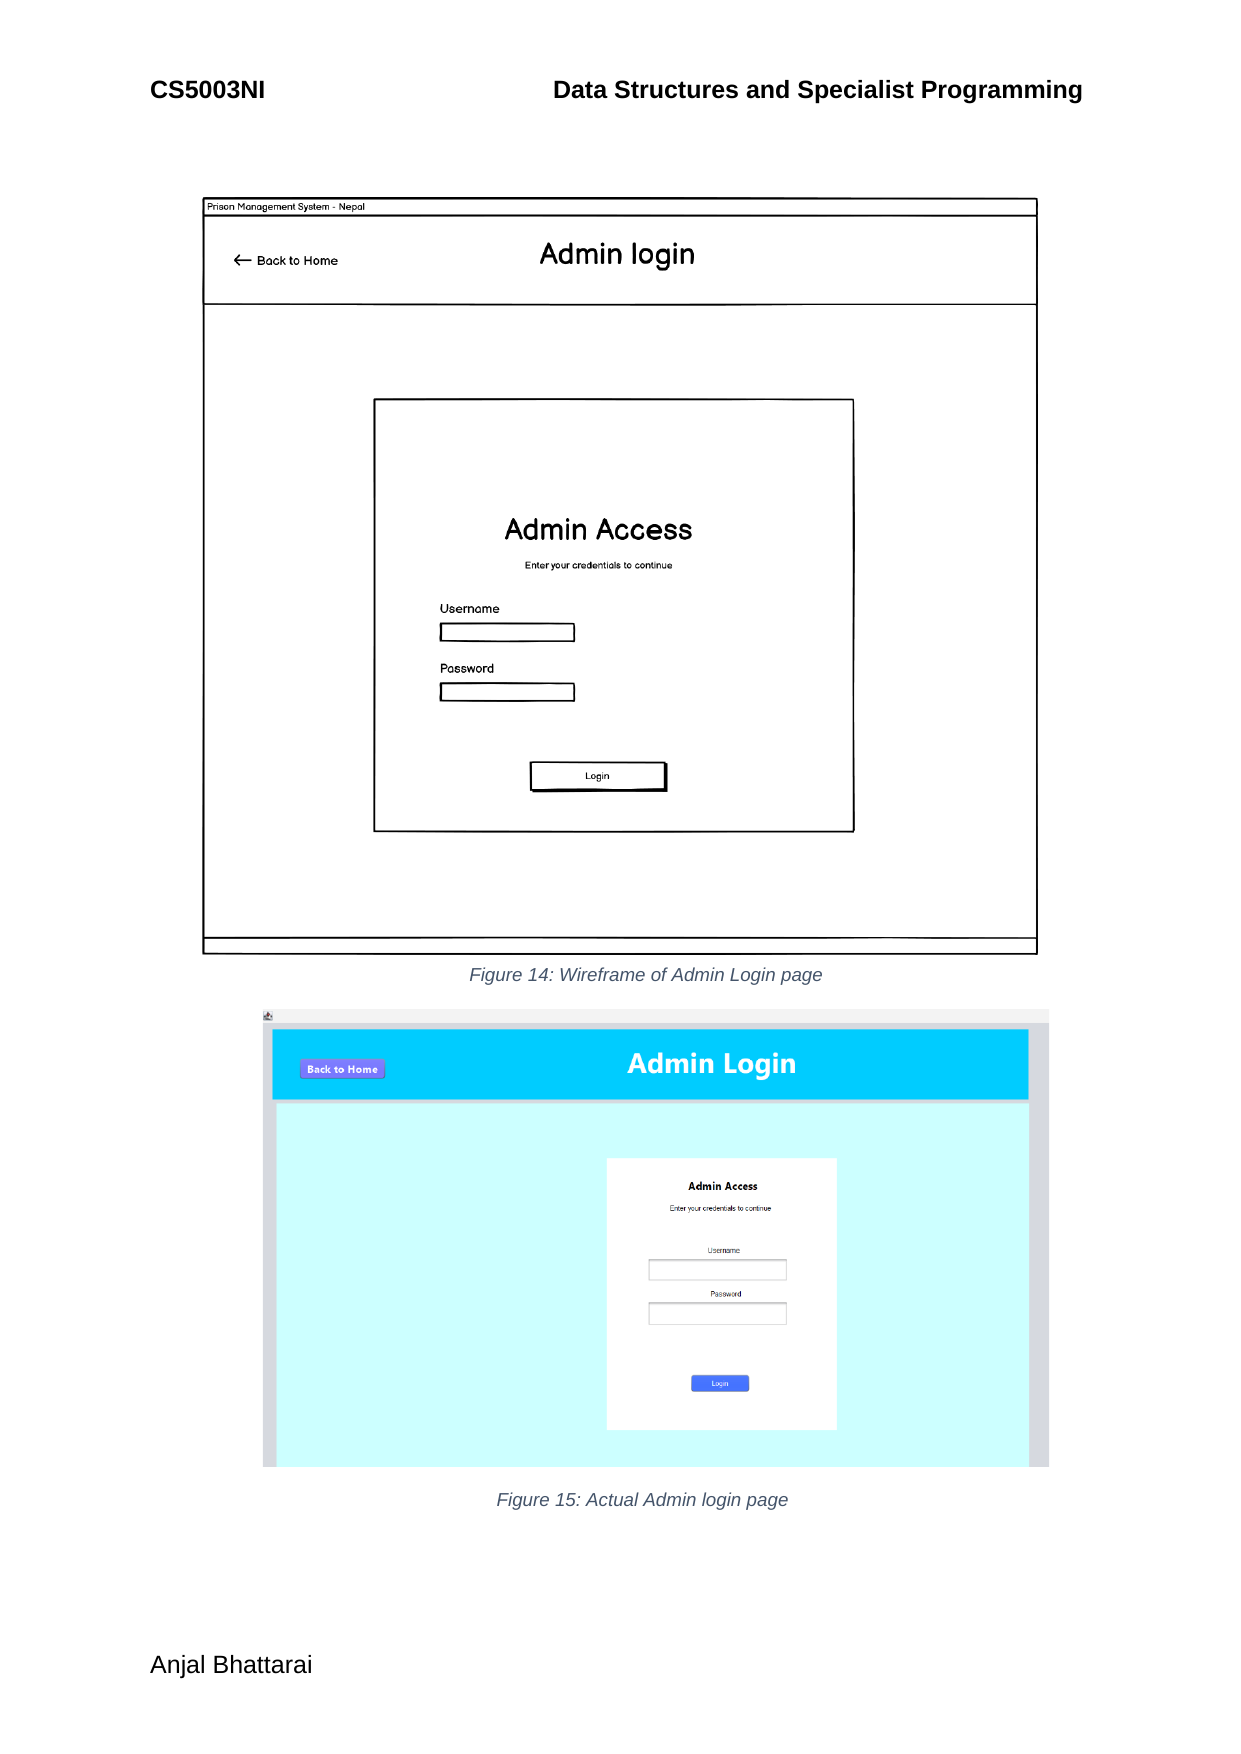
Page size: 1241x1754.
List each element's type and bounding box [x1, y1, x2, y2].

picture [262, 1009, 1050, 1467]
picture [202, 197, 1038, 955]
